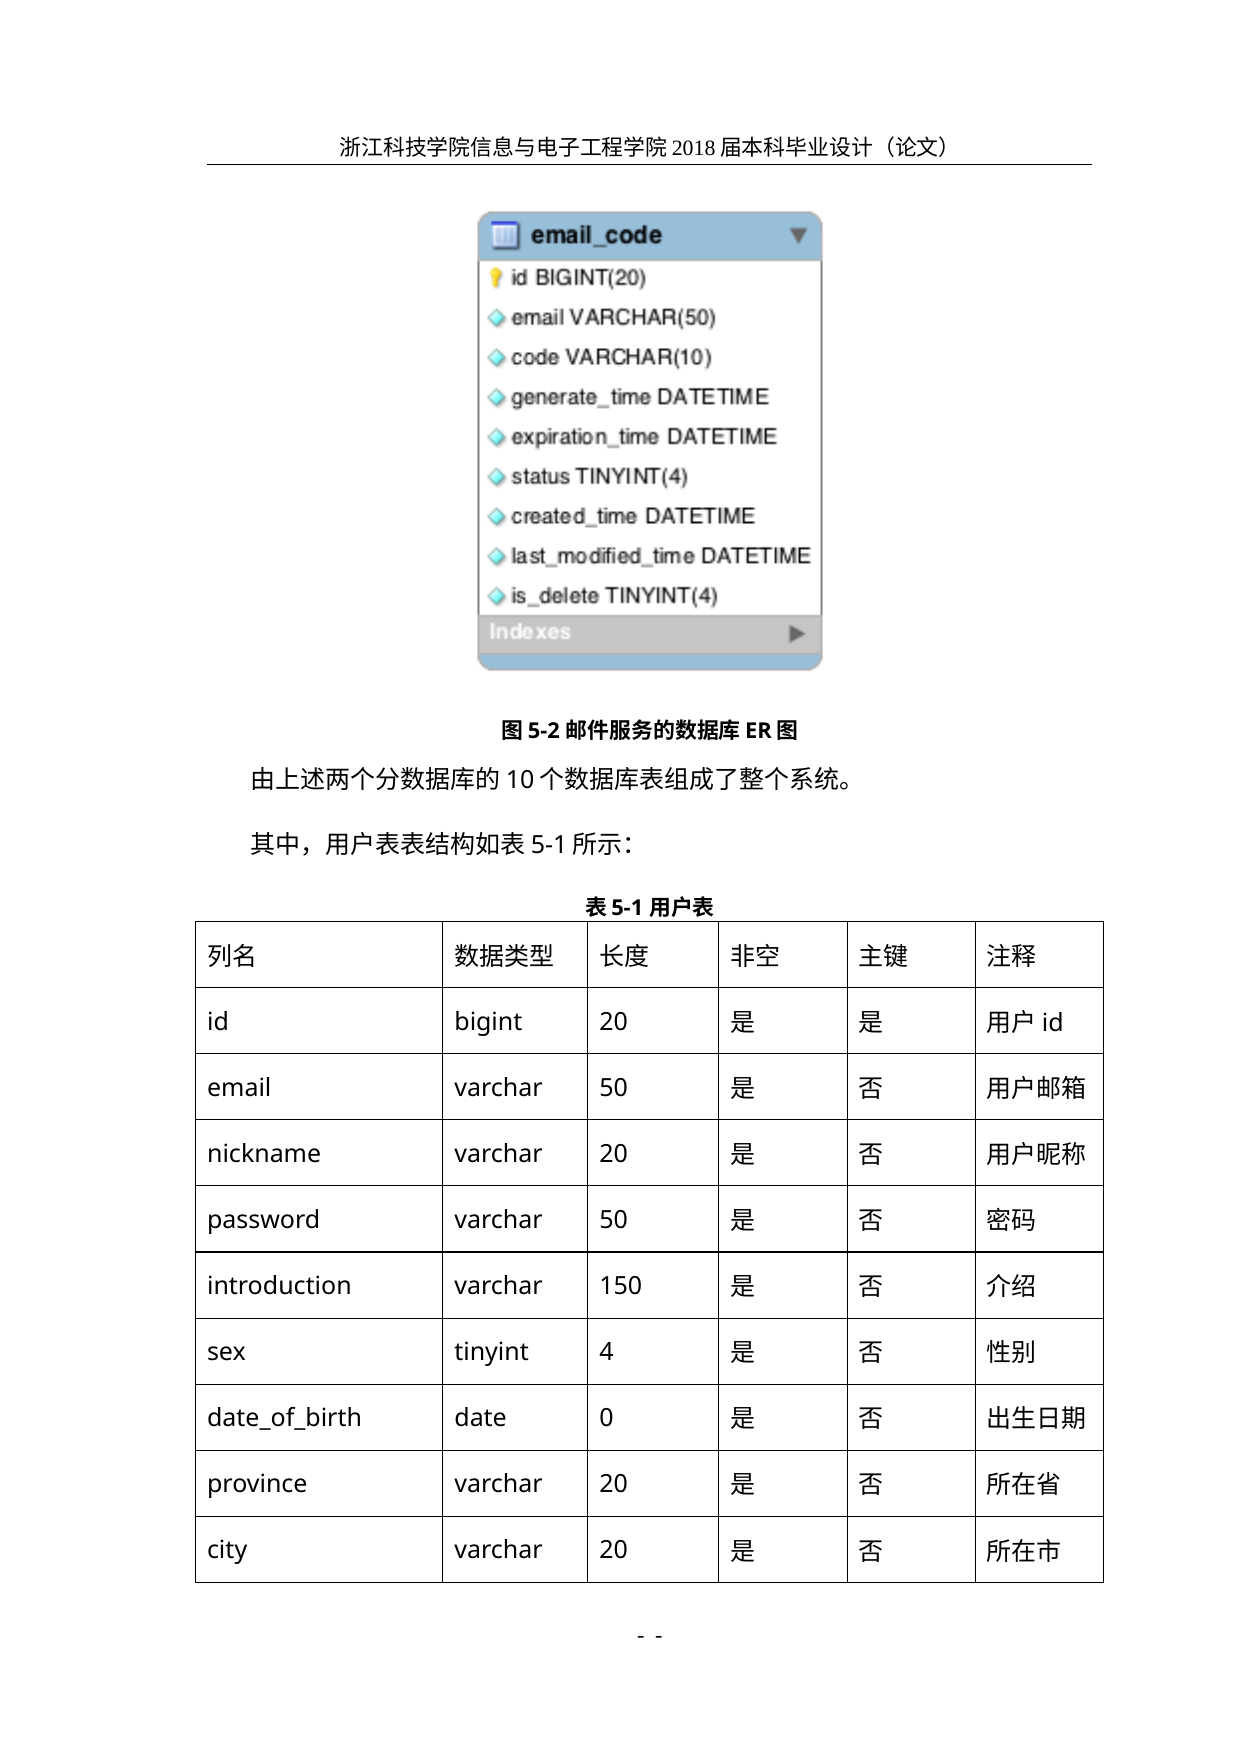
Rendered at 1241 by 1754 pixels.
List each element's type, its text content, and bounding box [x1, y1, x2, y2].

table_header 非空 [719, 922, 847, 987]
table_cell 用户id [976, 988, 1103, 1053]
table_cell 是 [719, 1054, 847, 1119]
table_cell 所在省 [976, 1451, 1103, 1516]
table_cell 否 [848, 1517, 975, 1582]
table_cell varchar [443, 1054, 587, 1119]
table_cell 否 [848, 1253, 975, 1317]
table_cell 20 [588, 988, 718, 1053]
table_cell 是 [719, 1451, 847, 1516]
table_cell 150 [588, 1253, 718, 1317]
table_cell 用户昵称 [976, 1120, 1103, 1185]
table_cell 否 [848, 1186, 975, 1251]
table_cell password [196, 1186, 442, 1251]
table_cell bigint [443, 988, 587, 1053]
table_header 长度 [588, 922, 718, 987]
table_cell 4 [588, 1319, 718, 1383]
table_cell introduction [196, 1253, 442, 1317]
table_cell 否 [848, 1385, 975, 1449]
table_cell 是 [719, 1253, 847, 1317]
picture [458, 192, 841, 689]
table_cell 否 [848, 1054, 975, 1119]
table_cell 是 [719, 1517, 847, 1582]
table_cell date [443, 1385, 587, 1449]
table_cell 50 [588, 1186, 718, 1251]
table_cell 20 [588, 1120, 718, 1185]
table_header 注释 [976, 922, 1103, 987]
table_cell nickname [196, 1120, 442, 1185]
text 图5-2 邮件服务的数据库ER图 [207, 713, 1092, 745]
table_cell id [196, 988, 442, 1053]
table_header 数据类型 [443, 922, 587, 987]
table_cell 出生日期 [976, 1385, 1103, 1449]
table_cell 是 [719, 1385, 847, 1449]
table_cell tinyint [443, 1319, 587, 1383]
table_cell varchar [443, 1253, 587, 1317]
text 其中，用户表表结构如表5-1所示： [207, 810, 1092, 875]
table_cell varchar [443, 1517, 587, 1582]
table_cell 密码 [976, 1186, 1103, 1251]
table_cell city [196, 1517, 442, 1582]
table_cell 是 [719, 1186, 847, 1251]
table_cell email [196, 1054, 442, 1119]
table_cell 否 [848, 1319, 975, 1383]
table_cell 50 [588, 1054, 718, 1119]
text 由上述两个分数据库的10个数据库表组成了整个系统。 [207, 745, 1092, 810]
table_cell varchar [443, 1186, 587, 1251]
table_cell province [196, 1451, 442, 1516]
text 表5-1 用户表 [207, 875, 1092, 921]
table_cell 是 [719, 1319, 847, 1383]
table_cell 用户邮箱 [976, 1054, 1103, 1119]
table_header 主键 [848, 922, 975, 987]
table_cell 介绍 [976, 1253, 1103, 1317]
table_cell 20 [588, 1451, 718, 1516]
table_cell 否 [848, 1120, 975, 1185]
table_cell 是 [719, 988, 847, 1053]
table_header 列名 [196, 922, 442, 987]
table_cell date_of_birth [196, 1385, 442, 1449]
table_cell varchar [443, 1120, 587, 1185]
table_cell 是 [719, 1120, 847, 1185]
table_cell 0 [588, 1385, 718, 1449]
table_cell 是 [848, 988, 975, 1053]
table_cell 否 [848, 1451, 975, 1516]
table_cell 性别 [976, 1319, 1103, 1383]
table_cell 20 [588, 1517, 718, 1582]
table_cell varchar [443, 1451, 587, 1516]
table_cell 所在市 [976, 1517, 1103, 1582]
table_cell sex [196, 1319, 442, 1383]
